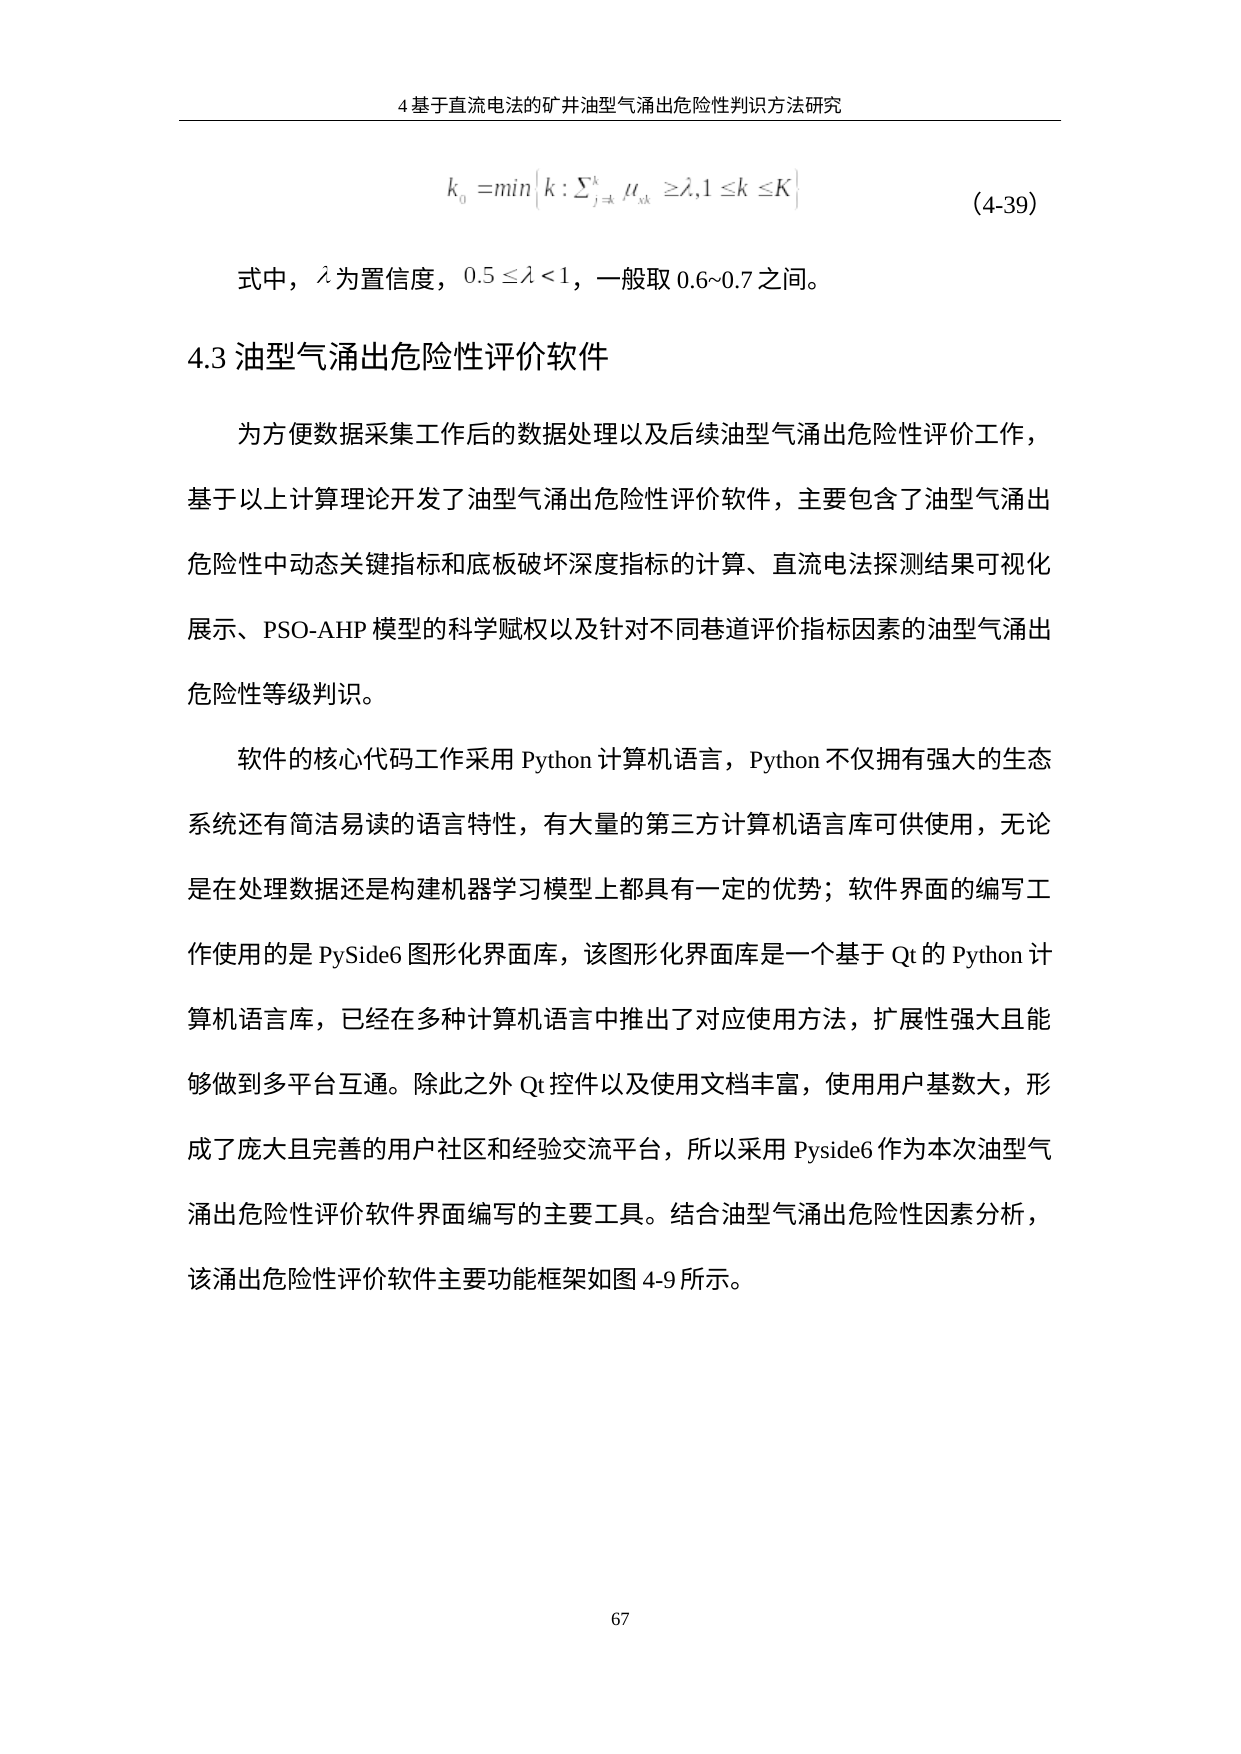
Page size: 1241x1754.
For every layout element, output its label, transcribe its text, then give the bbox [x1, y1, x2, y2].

list 油型气涌出危险性评价软件 [187, 323, 1053, 388]
text 式中，为置信度，，一般取0.6~0.7之间。 [187, 245, 1053, 310]
text 为方便数据采集工作后的数据处理以及后续油型气涌出危险性评价工作，基于以上计算理论开发了油型气涌出危险性评价软件，主要包含了油型气涌出危险性中动态关键指标和底板破坏深度指标的计算、直流电法探测结果可视化展示、PSO-AHP模型的科学赋权以及针对不同巷道评价指标因素的油型气涌出危险性等级判识。 [187, 400, 1053, 725]
text 软件的核心代码工作采用Python计算机语言，Python不仅拥有强大的生态系统还有简洁易读的语言特性，有大量的第三方计算机语言库可供使用，无论是在处理数据还是构建机器学习模型上都具有一定的优势；软件界面的编写工作使用的是PySide6图形化界面库，该图形化界面库是一个基于Qt的Python计算机语言库，已经在多种计算机语言中推出了对应使用方法，扩展性强大且能够做到多平台互通。除此之外Qt控件以及使用文档丰富，使用用户基数大，形成了庞大且完善的用户社区和经验交流平台，所以采用Pyside6作为本次油型气涌出危险性评价软件界面编写的主要工具。结合油型气涌出危险性因素分析，该涌出危险性评价软件主要功能框架如图4-9所示。 [187, 725, 1053, 1310]
